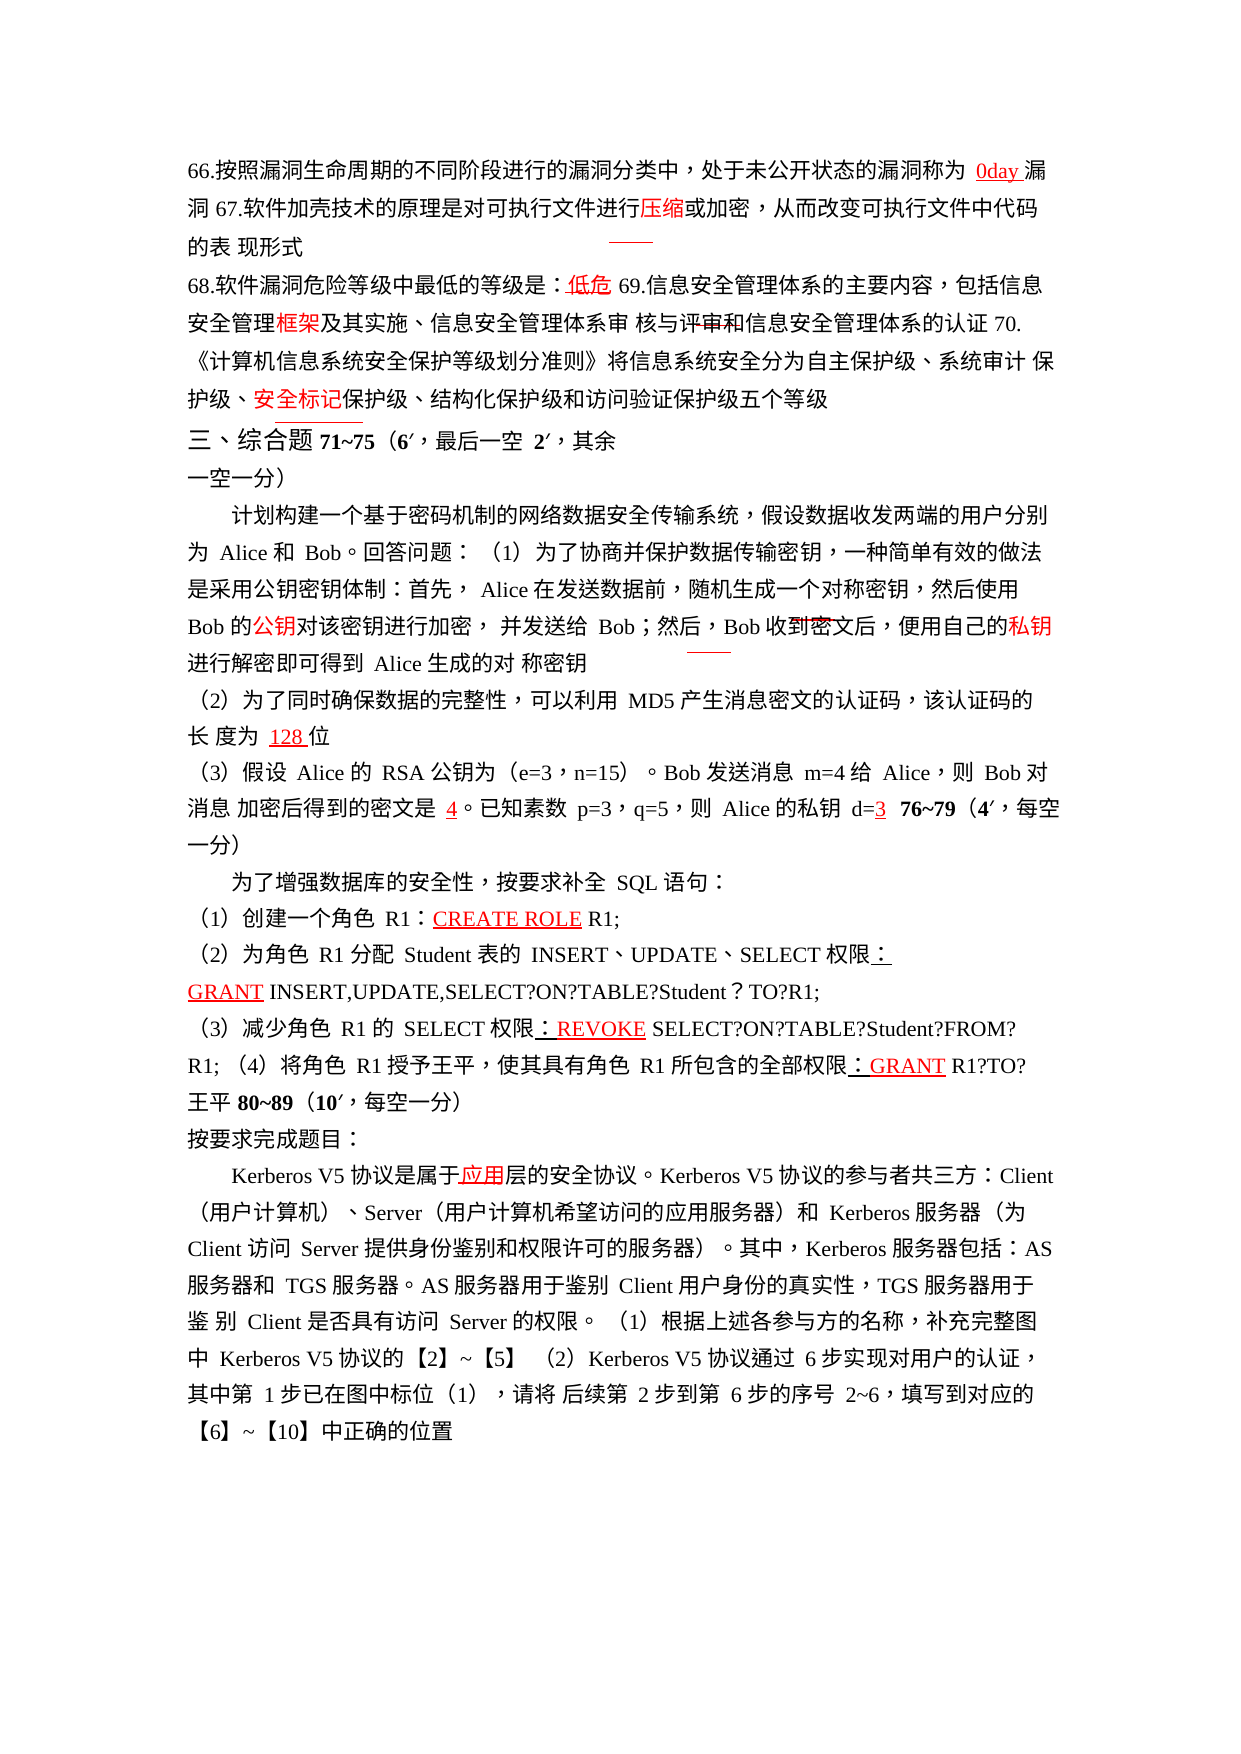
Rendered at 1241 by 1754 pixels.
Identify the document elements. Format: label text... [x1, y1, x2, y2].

text （3）假设Alice 的RSA 公钥为（e=3，n=15）。Bob 发送消息m=4 给Alice，则Bob 对消息 加密后得到的密文是4。已知素数p=3，q=5，则Alice 的私钥d=3 76~79（4′，每空一分） [187, 757, 1064, 860]
text （2）为角色R1 分配Student 表的INSERT、UPDATE、SELECT 权限：GRANT INSERT,UPDATE,SELECT?ON?TABLE?Student？TO?R1; [187, 938, 951, 1006]
text 按要求完成题目： [187, 1123, 1154, 1153]
text （3）减少角色R1 的SELECT 权限：REVOKE SELECT?ON?TABLE?Student?FROM?R1; （4）将角色R1 授予王平，使其具有角色R1 所包含的全部权限：GRANT R1?TO?王平 80~89（10′，每空一分） [187, 1013, 1040, 1116]
text Kerberos V5 协议是属于应用层的安全协议。Kerberos V5 协议的参与者共三方：Client （用户计算机）、Server（用户计算机希望访问的应用服务器）和Kerberos 服务器（为 Client 访问Server 提供身份鉴别和权限许可的服务器）。其中，Kerberos 服务器包括：AS 服务器和TGS 服务器。AS 服务器用于鉴别Client 用户身份的真实性，TGS 服务器用于鉴 别Client 是否具有访问Server 的权限。 （1）根据上述各参与方的名称，补充完整图中Kerberos V5 协议的【2】~【5】 （2）Kerberos V5 协议通过6 步实现对用户的认证，其中第1 步已在图中标位（1），请将 后续第2 步到第6 步的序号2~6，填写到对应的【6】~【10】中正确的位置 [187, 1160, 1056, 1446]
text 68.软件漏洞危险等级中最低的等级是：低危 69.信息安全管理体系的主要内容，包括信息安全管理框架及其实施、信息安全管理体系审 核与评审和信息安全管理体系的认证 70.《计算机信息系统安全保护等级划分准则》将信息系统安全分为自主保护级、系统审计 保护级、安全标记保护级、结构化保护级和访问验证保护级五个等级 [187, 270, 1059, 414]
text 为了增强数据库的安全性，按要求补全SQL 语句： （1）创建一个角色R1：CREATE ROLE R1; [187, 866, 733, 932]
text 66.按照漏洞生命周期的不同阶段进行的漏洞分类中，处于未公开状态的漏洞称为0day 漏 洞 67.软件加壳技术的原理是对可执行文件进行压缩或加密，从而改变可执行文件中代码的表 现形式 [187, 155, 1058, 261]
text 计划构建一个基于密码机制的网络数据安全传输系统，假设数据收发两端的用户分别 为Alice 和Bob。回答问题： （1）为了协商并保护数据传输密钥，一种简单有效的做法是采用公钥密钥体制：首先， Alice 在发送数据前，随机生成一个对称密钥，然后使用Bob 的公钥对该密钥进行加密， 并发送给Bob；然后，Bob 收到密文后，便用自己的私钥进行解密即可得到Alice 生成的对 称密钥 [187, 500, 1063, 678]
text （2）为了同时确保数据的完整性，可以利用MD5 产生消息密文的认证码，该认证码的长 度为128 位 [187, 685, 1055, 751]
text 三、综合题 71~75（6′，最后一空2′，其余一空一分） [187, 422, 634, 493]
